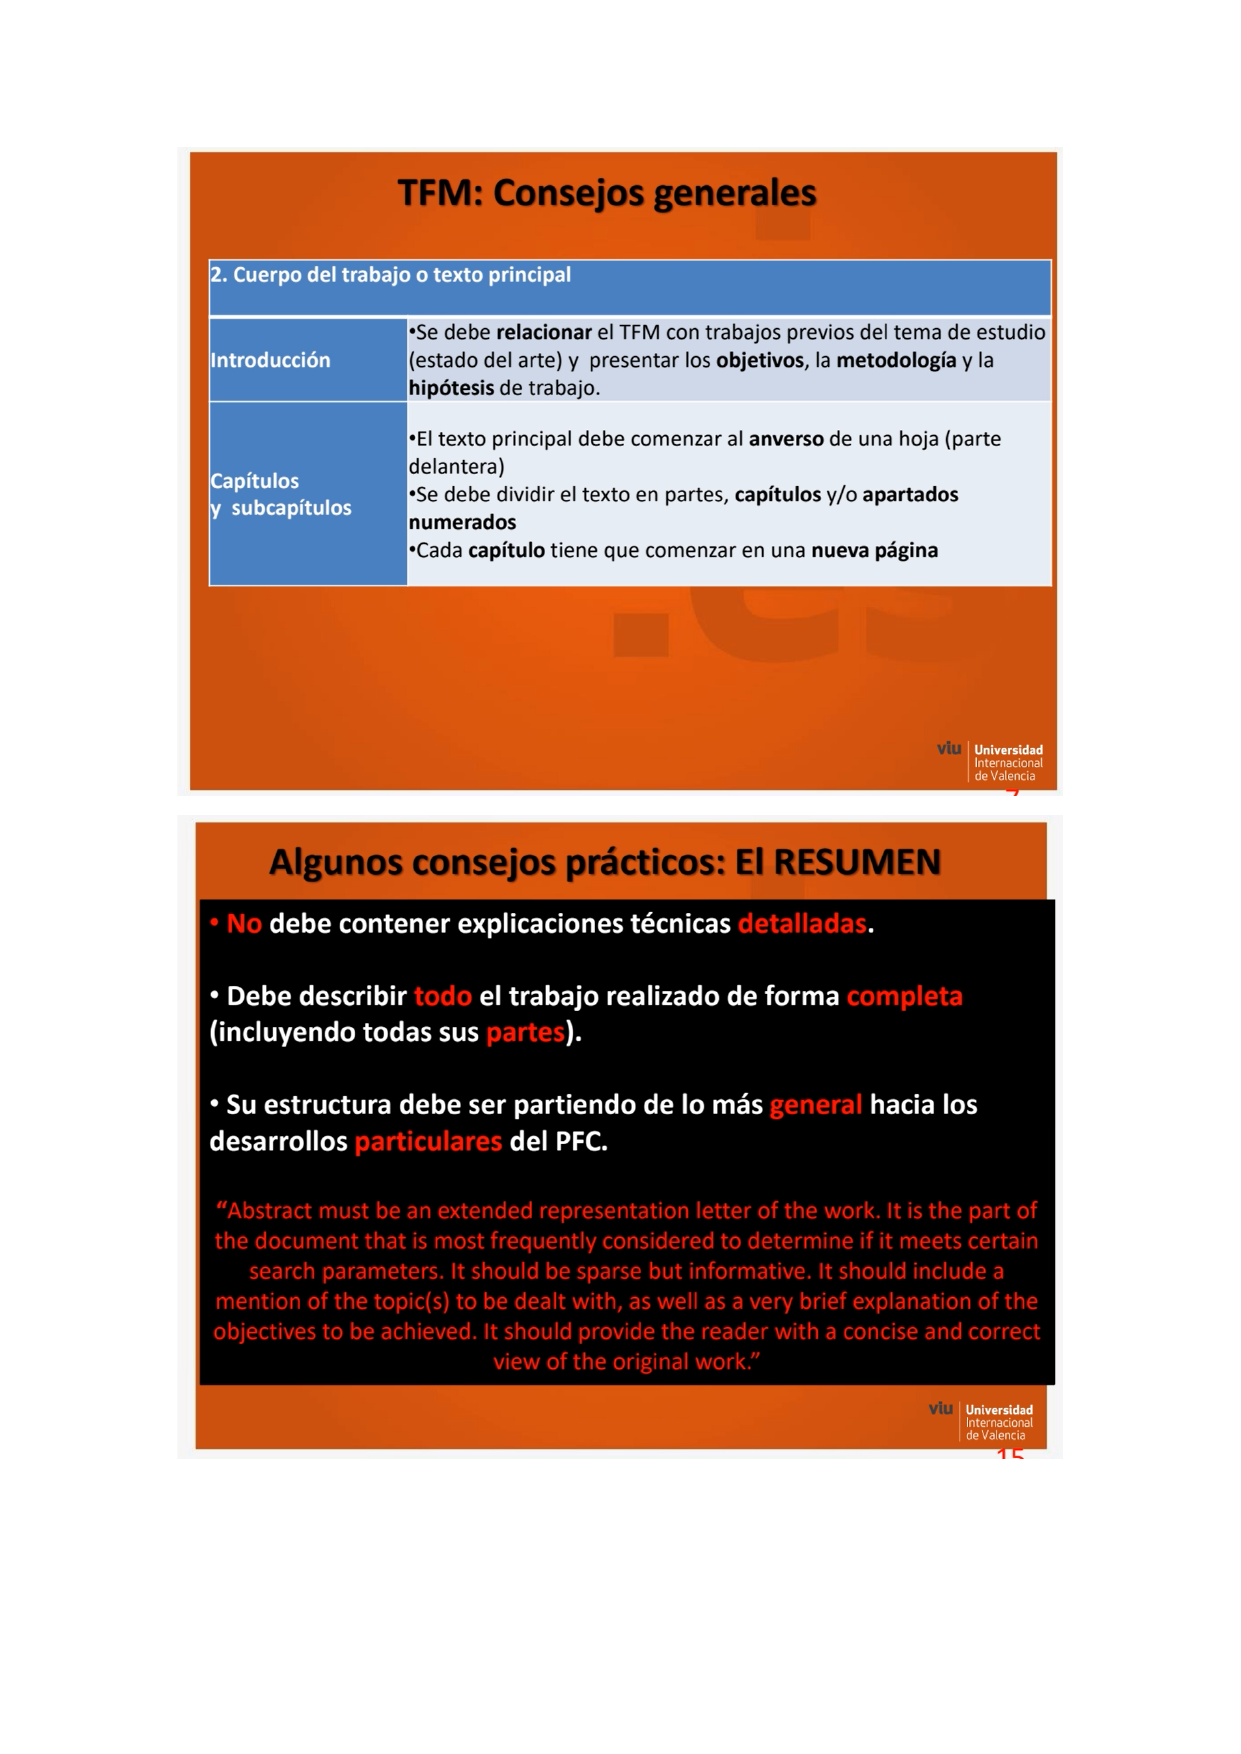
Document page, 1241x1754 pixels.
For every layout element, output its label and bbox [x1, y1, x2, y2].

picture [177, 147, 1063, 796]
picture [177, 815, 1063, 1459]
